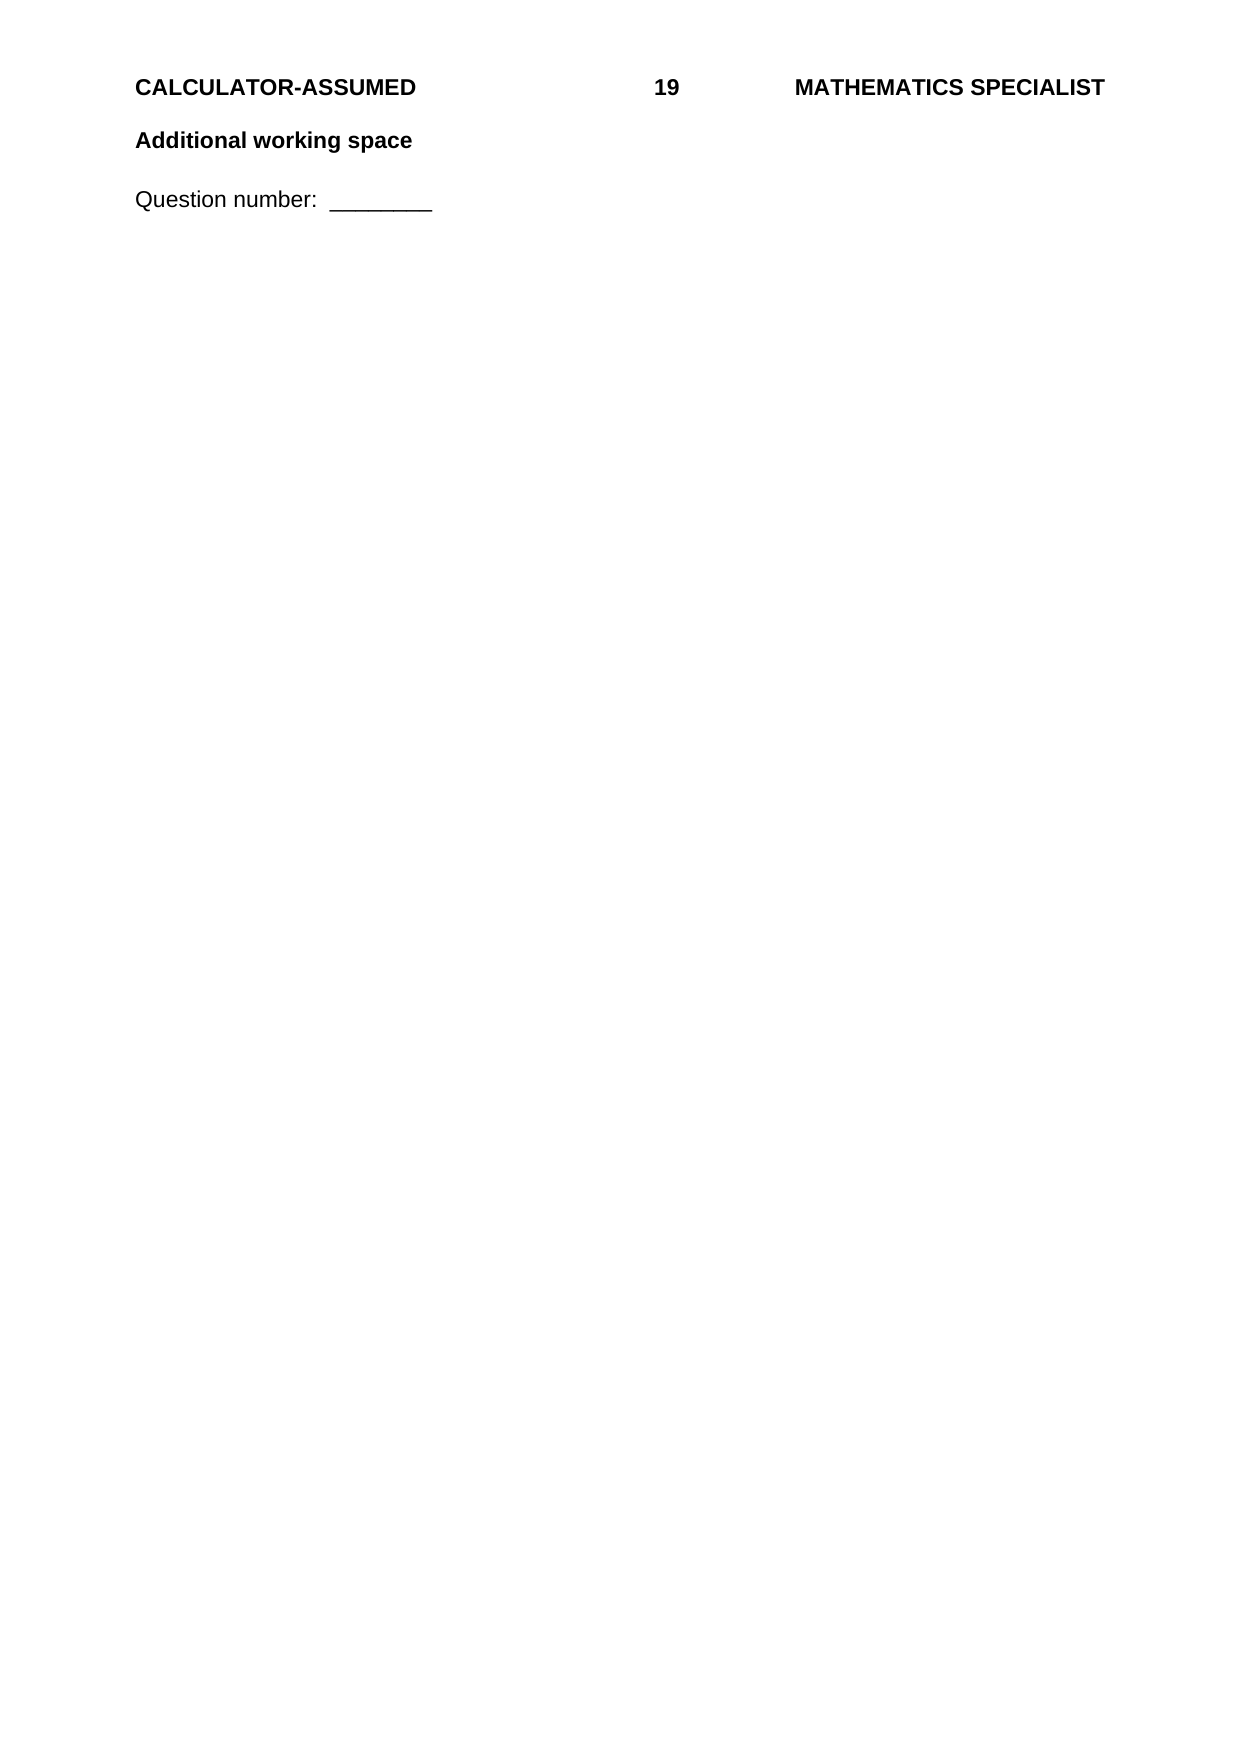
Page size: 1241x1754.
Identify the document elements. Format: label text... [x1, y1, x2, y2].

text Question number: ________ [135, 186, 1105, 213]
text Additional working space [135, 127, 1105, 153]
